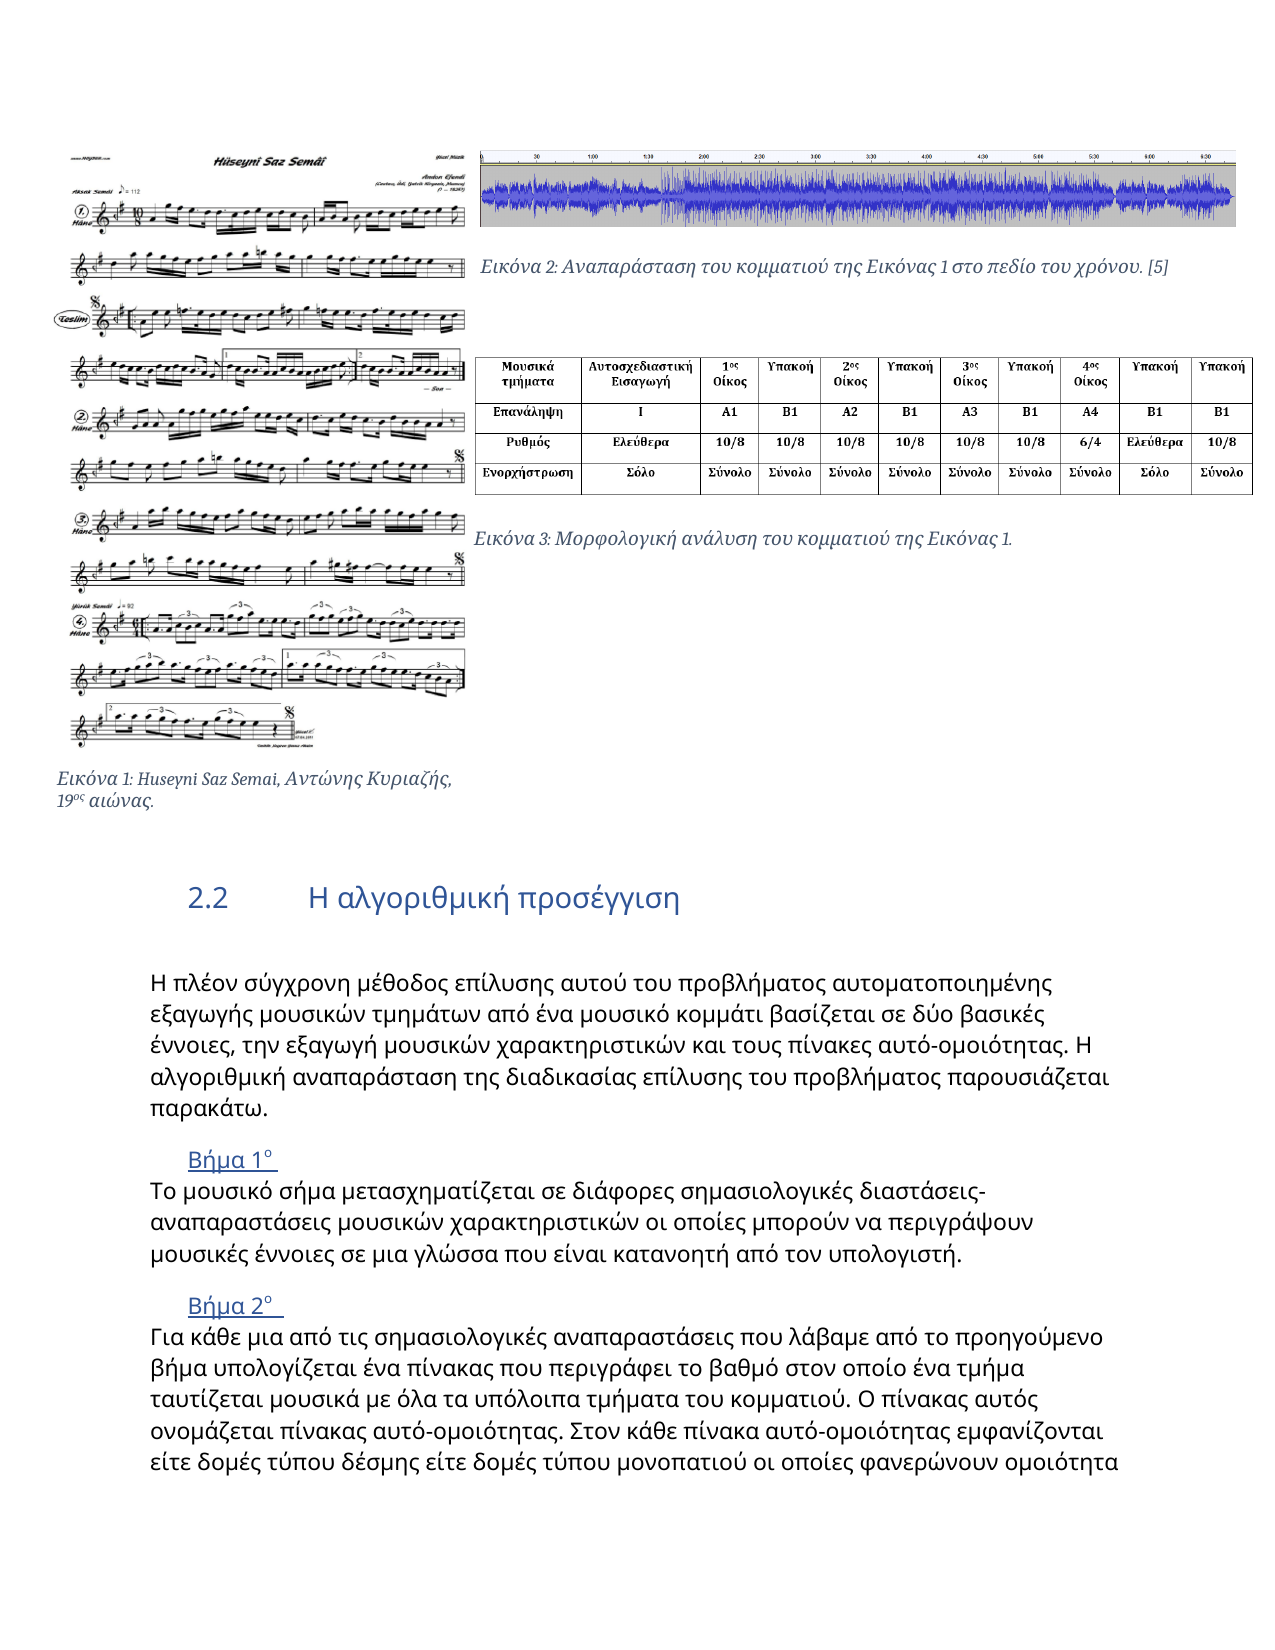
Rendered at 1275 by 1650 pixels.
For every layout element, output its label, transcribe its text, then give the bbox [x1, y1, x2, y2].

subtitle Η αλγοριθμική προσέγγιση [187, 877, 1125, 917]
picture [50, 150, 1256, 751]
subtitle Βήμα 2ο [187, 1289, 1125, 1321]
subtitle Βήμα 1ο [187, 1144, 1125, 1175]
text Η πλέον σύγχρονη μέθοδος επίλυσης αυτού του προβλήματος αυτοματοποιημένης εξαγωγής μουσικών τμημάτων από ένα μουσικό κομμάτι βασίζεται σε δύο βασικές έννοιες, την εξαγωγή μουσικών χαρακτηριστικών και τους πίνακες αυτό-ομοιότητας. Η αλγοριθμική αναπαράσταση της διαδικασίας επίλυσης του προβλήματος παρουσιάζεται παρακάτω. [150, 967, 1125, 1123]
picture [480, 150, 1236, 227]
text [150, 1321, 1125, 1477]
text Το μουσικό σήμα μετασχηματίζεται σε διάφορες σημασιολογικές διαστάσεις-αναπαραστάσεις μουσικών χαρακτηριστικών οι οποίες μπορούν να περιγράψουν μουσικές έννοιες σε μια γλώσσα που είναι κατανοητή από τον υπολογιστή. [150, 1175, 1125, 1269]
